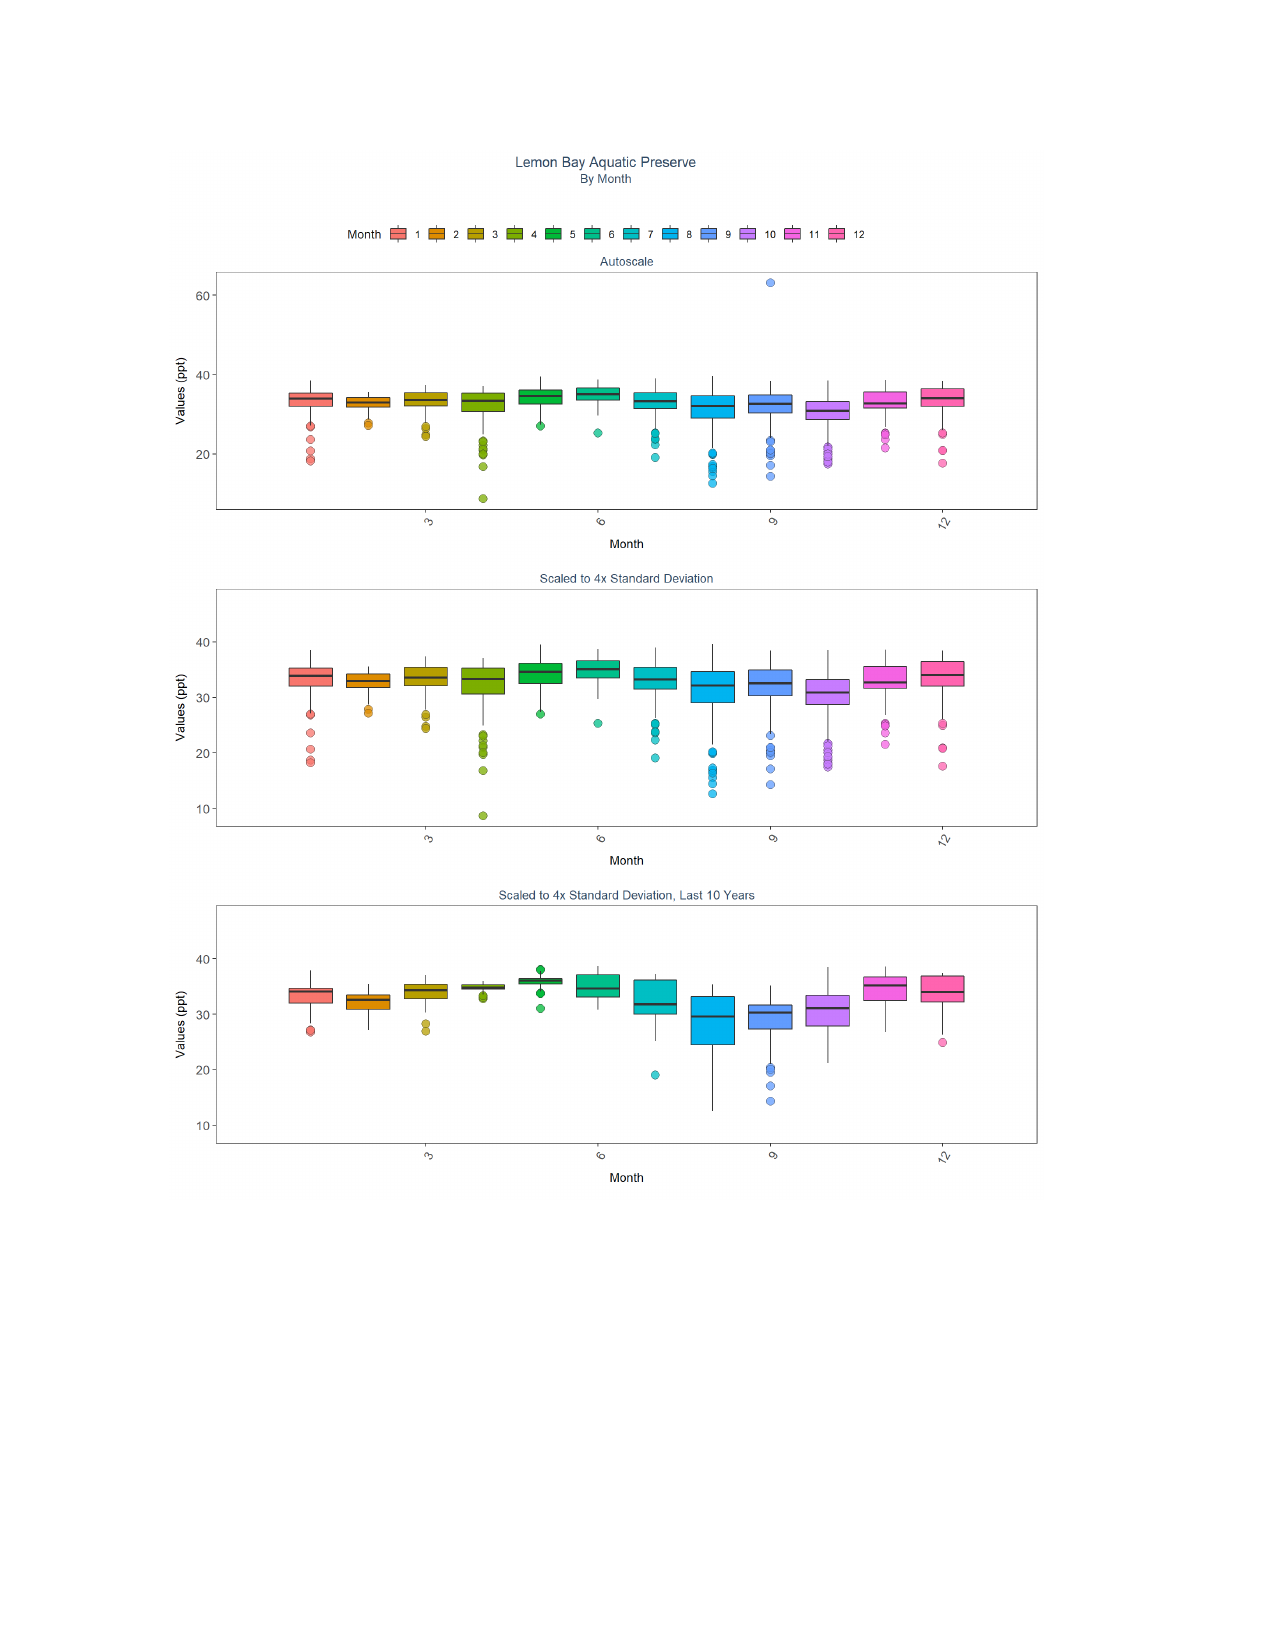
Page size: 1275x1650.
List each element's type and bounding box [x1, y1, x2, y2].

picture [168, 150, 1044, 1200]
